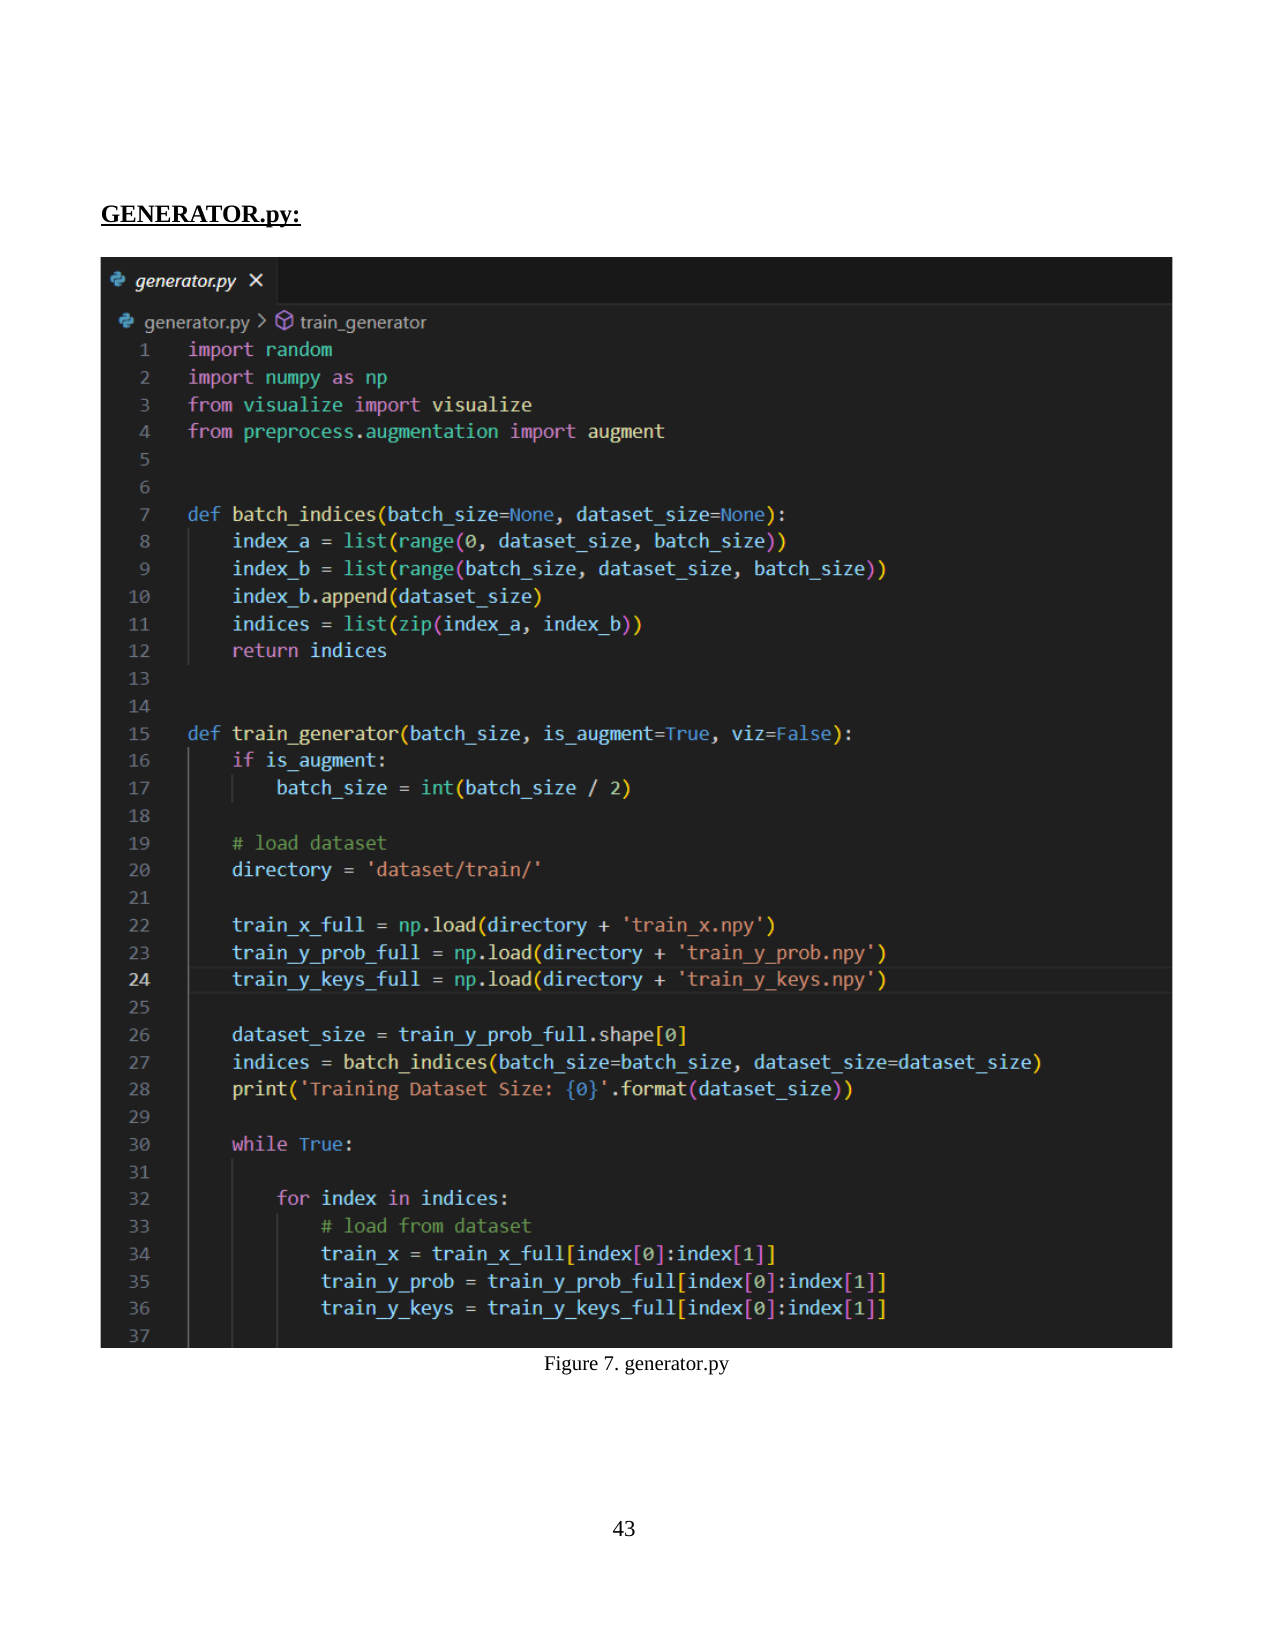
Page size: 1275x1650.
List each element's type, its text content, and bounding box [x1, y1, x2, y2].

picture [100, 257, 1173, 1348]
text Figure 7. generator.py [101, 1348, 1172, 1375]
subtitle GENERATOR.py: [101, 199, 1172, 228]
